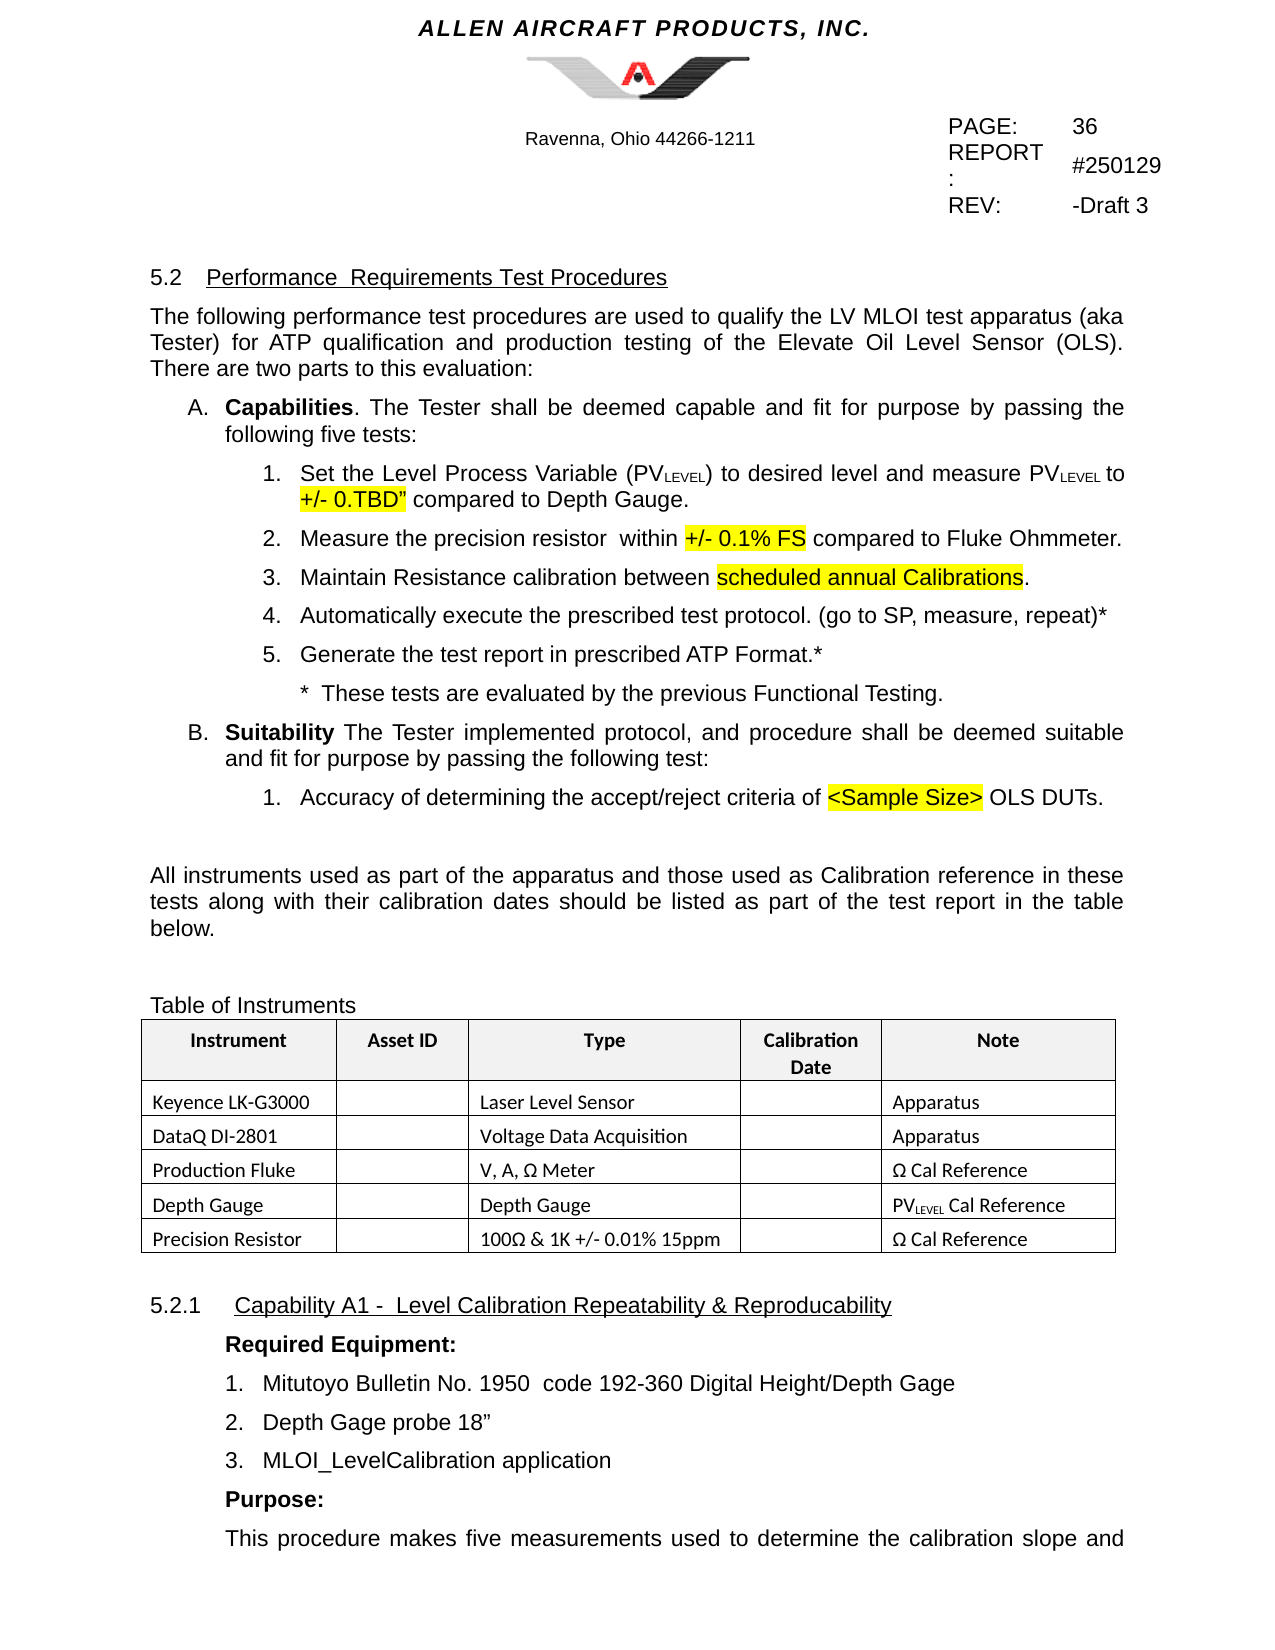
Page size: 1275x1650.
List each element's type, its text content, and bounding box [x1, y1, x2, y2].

table_cell Ω Cal Reference [882, 1219, 1115, 1252]
list Accuracy of determining the accept/reject criteria of <Sample Size> OLS DUTs. [262, 784, 828, 811]
table_header Asset ID [337, 1020, 468, 1080]
table_cell DataQ DI-2801 [142, 1116, 336, 1149]
text * These tests are evaluated by the previous Functional Testing. [225, 680, 1125, 706]
table_cell PVLEVEL Cal Reference [882, 1184, 1115, 1218]
table_cell [337, 1150, 468, 1183]
table_cell 100Ω & 1K +/- 0.01% 15ppm [469, 1219, 740, 1252]
table_header Instrument [142, 1020, 336, 1080]
list Suitability The Tester implemented protocol, and procedure shall be deemed suitable and fit for purpose by passing the following test: [187, 719, 1125, 772]
text The following performance test procedures are used to qualify the LV MLOI test apparatus (aka Tester) for ATP qualification and production testing of the Elevate Oil Level Sensor (OLS). There are two parts to this evaluation: [150, 303, 1125, 382]
list Measure the precision resistor within +/- 0.1% FS compared to Fluke Ohmmeter. [262, 525, 685, 551]
table_cell Laser Level Sensor [469, 1081, 740, 1114]
table_cell [337, 1116, 468, 1149]
text Purpose: [225, 1486, 1125, 1512]
text Performance Requirements Test Procedures [150, 264, 1125, 290]
text All instruments used as part of the apparatus and those used as Calibration reference in these tests along with their calibration dates should be listed as part of the test report in the table below. [150, 862, 1125, 941]
table_cell [337, 1081, 468, 1114]
table_cell Ω Cal Reference [882, 1150, 1115, 1183]
text Capability A1 - Level Calibration Repeatability & Reproducability [150, 1292, 1125, 1318]
table_cell Production Fluke [142, 1150, 336, 1183]
table_header Note [882, 1020, 1115, 1080]
table_header Type [469, 1020, 740, 1080]
table_cell Precision Resistor [142, 1219, 336, 1252]
list Maintain Resistance calibration between scheduled annual Calibrations. [262, 563, 1125, 590]
list Measure the precision resistor within +/- 0.1% FS compared to Fluke Ohmmeter. [806, 525, 1125, 551]
list Generate the test report in prescribed ATP Format.* [262, 641, 1125, 668]
list Mitutoyo Bulletin No. 1950 code 192-360 Digital Height/Depth Gage [225, 1369, 1125, 1396]
table_cell Depth Gauge [469, 1184, 740, 1218]
list Automatically execute the prescribed test protocol. (go to SP, measure, repeat)* [262, 602, 1125, 629]
table_cell Keyence LK-G3000 [142, 1081, 336, 1114]
list Depth Gage probe 18” [225, 1408, 1125, 1435]
table_cell Voltage Data Acquisition [469, 1116, 740, 1149]
table_cell [741, 1219, 881, 1252]
list MLOI_LevelCalibration application [225, 1447, 1125, 1474]
table_cell Apparatus [882, 1081, 1115, 1114]
list Set the Level Process Variable (PVLEVEL) to desired level and measure PVLEVEL to +/- 0.TBD” compared to Depth Gauge. [262, 459, 1125, 512]
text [225, 1525, 1125, 1551]
table_cell [741, 1116, 881, 1149]
table_header Calibration Date [741, 1020, 881, 1080]
table_cell [741, 1081, 881, 1114]
table_cell Apparatus [882, 1116, 1115, 1149]
text Table of Instruments [150, 992, 1125, 1019]
table_cell V, A, Ω Meter [469, 1150, 740, 1183]
list Capabilities. The Tester shall be deemed capable and fit for purpose by passing the following five tests: [187, 394, 1125, 447]
text Required Equipment: [225, 1331, 1125, 1357]
table_cell [337, 1219, 468, 1252]
table_cell Depth Gauge [142, 1184, 336, 1218]
table_cell [337, 1184, 468, 1218]
table_cell [741, 1184, 881, 1218]
table_cell [741, 1150, 881, 1183]
